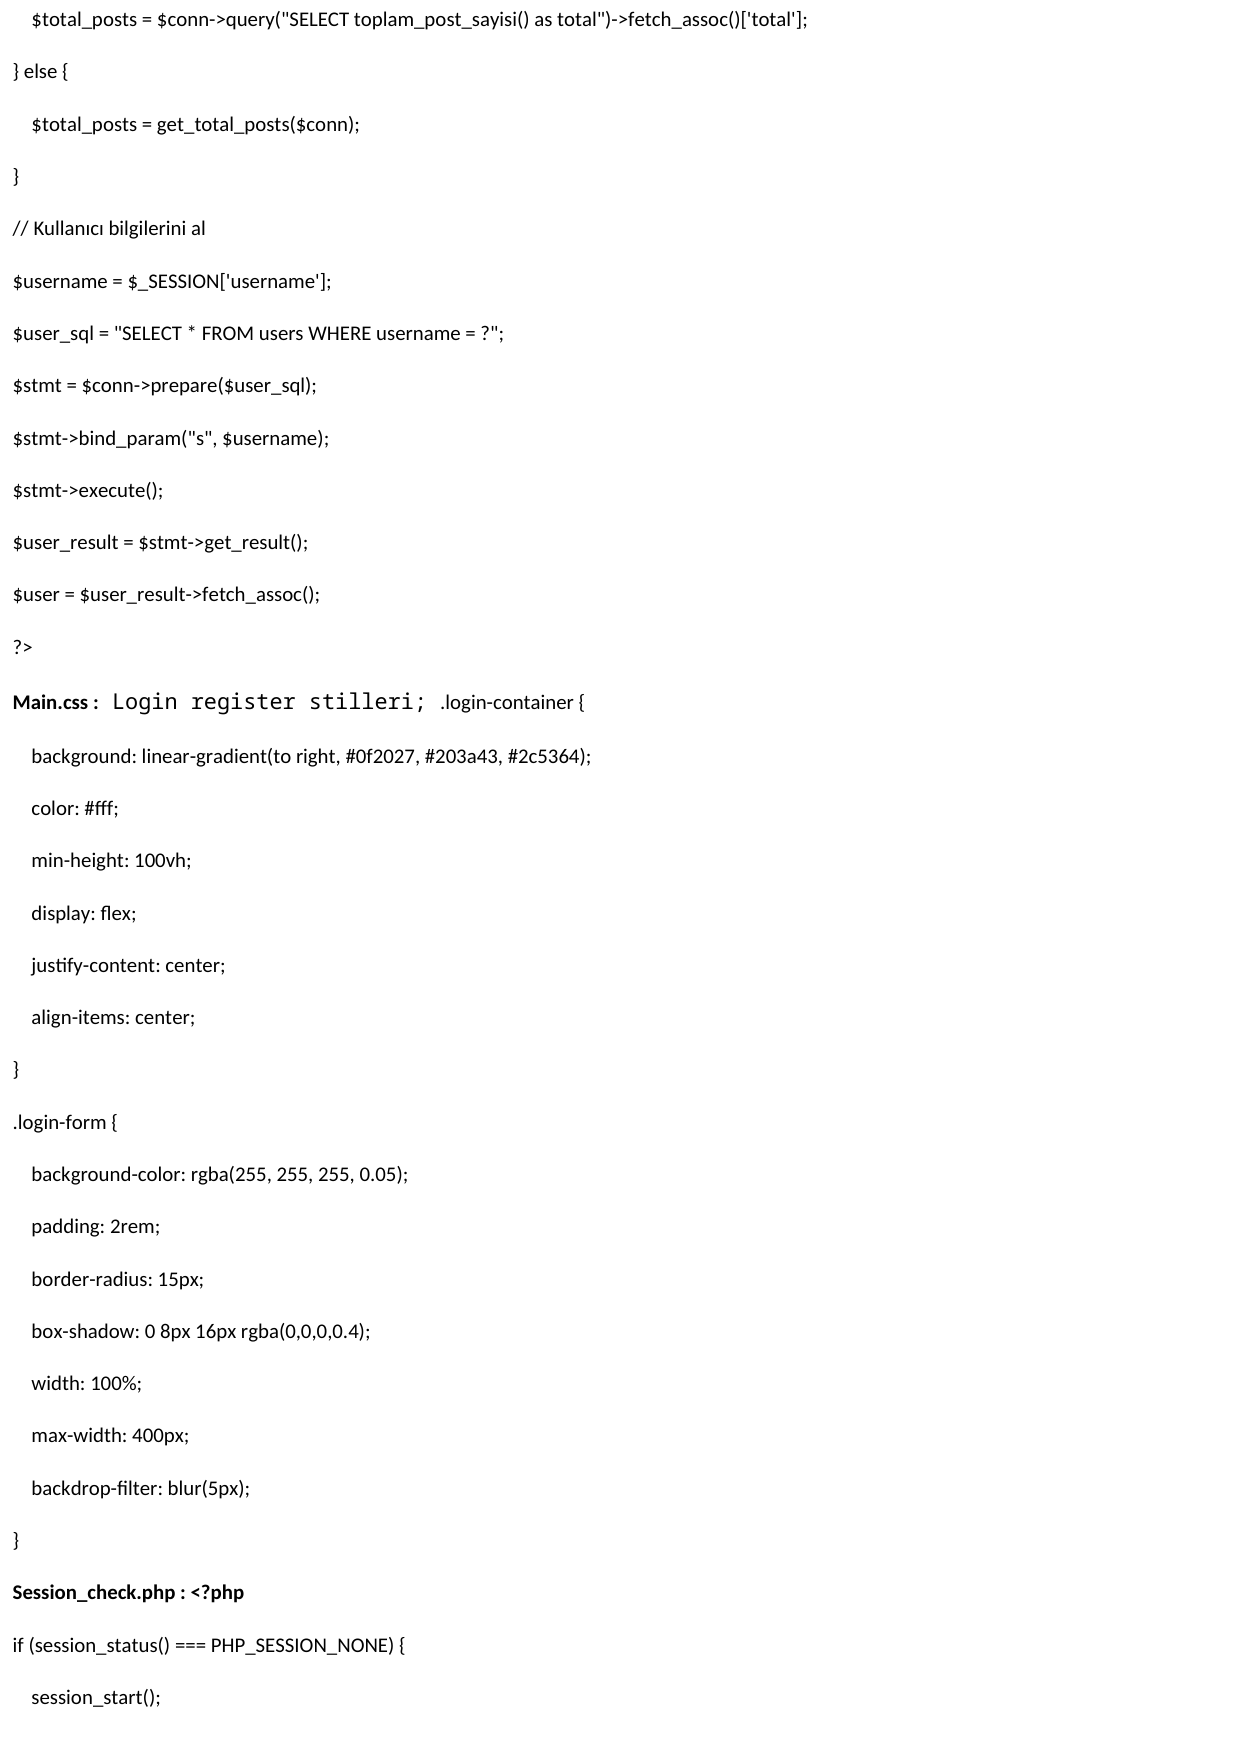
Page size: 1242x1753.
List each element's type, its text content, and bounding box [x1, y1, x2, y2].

text background-color: rgba(255, 255, 255, 0.05); [12, 1161, 1229, 1187]
text .login-form { [12, 1109, 1229, 1134]
text color: #fff; [12, 795, 1229, 821]
text session_start(); [12, 1684, 1229, 1709]
text Main.css : Login register stilleri; .login-container { [12, 686, 1229, 716]
text } [12, 163, 1229, 189]
text $stmt = $conn->prepare($user_sql); [12, 372, 1229, 398]
text $user_result = $stmt->get_result(); [12, 529, 1229, 555]
text $stmt->bind_param("s", $username); [12, 425, 1229, 450]
text $stmt->execute(); [12, 477, 1229, 502]
text width: 100%; [12, 1370, 1229, 1396]
text border-radius: 15px; [12, 1266, 1229, 1291]
text // Kullanıcı bilgilerini al [12, 216, 1229, 241]
text if (session_status() === PHP_SESSION_NONE) { [12, 1632, 1229, 1657]
text backdrop-filter: blur(5px); [12, 1475, 1229, 1500]
text $total_posts = get_total_posts($conn); [12, 111, 1229, 136]
text $user = $user_result->fetch_assoc(); [12, 582, 1229, 607]
text } [12, 1057, 1229, 1082]
text $user_sql = "SELECT * FROM users WHERE username = ?"; [12, 320, 1229, 346]
text justify-content: center; [12, 952, 1229, 977]
text } else { [12, 59, 1229, 84]
text display: flex; [12, 900, 1229, 925]
text } [12, 1527, 1229, 1553]
text ?> [12, 634, 1229, 659]
text $username = $_SESSION['username']; [12, 268, 1229, 293]
text padding: 2rem; [12, 1213, 1229, 1239]
text max-width: 400px; [12, 1423, 1229, 1448]
text min-height: 100vh; [12, 847, 1229, 873]
text box-shadow: 0 8px 16px rgba(0,0,0,0.4); [12, 1318, 1229, 1343]
text align-items: center; [12, 1004, 1229, 1030]
text background: linear-gradient(to right, #0f2027, #203a43, #2c5364); [12, 743, 1229, 768]
text $total_posts = $conn->query("SELECT toplam_post_sayisi() as total")->fetch_assoc()['total']; [12, 6, 1229, 32]
text Session_check.php : <?php [12, 1579, 1229, 1605]
